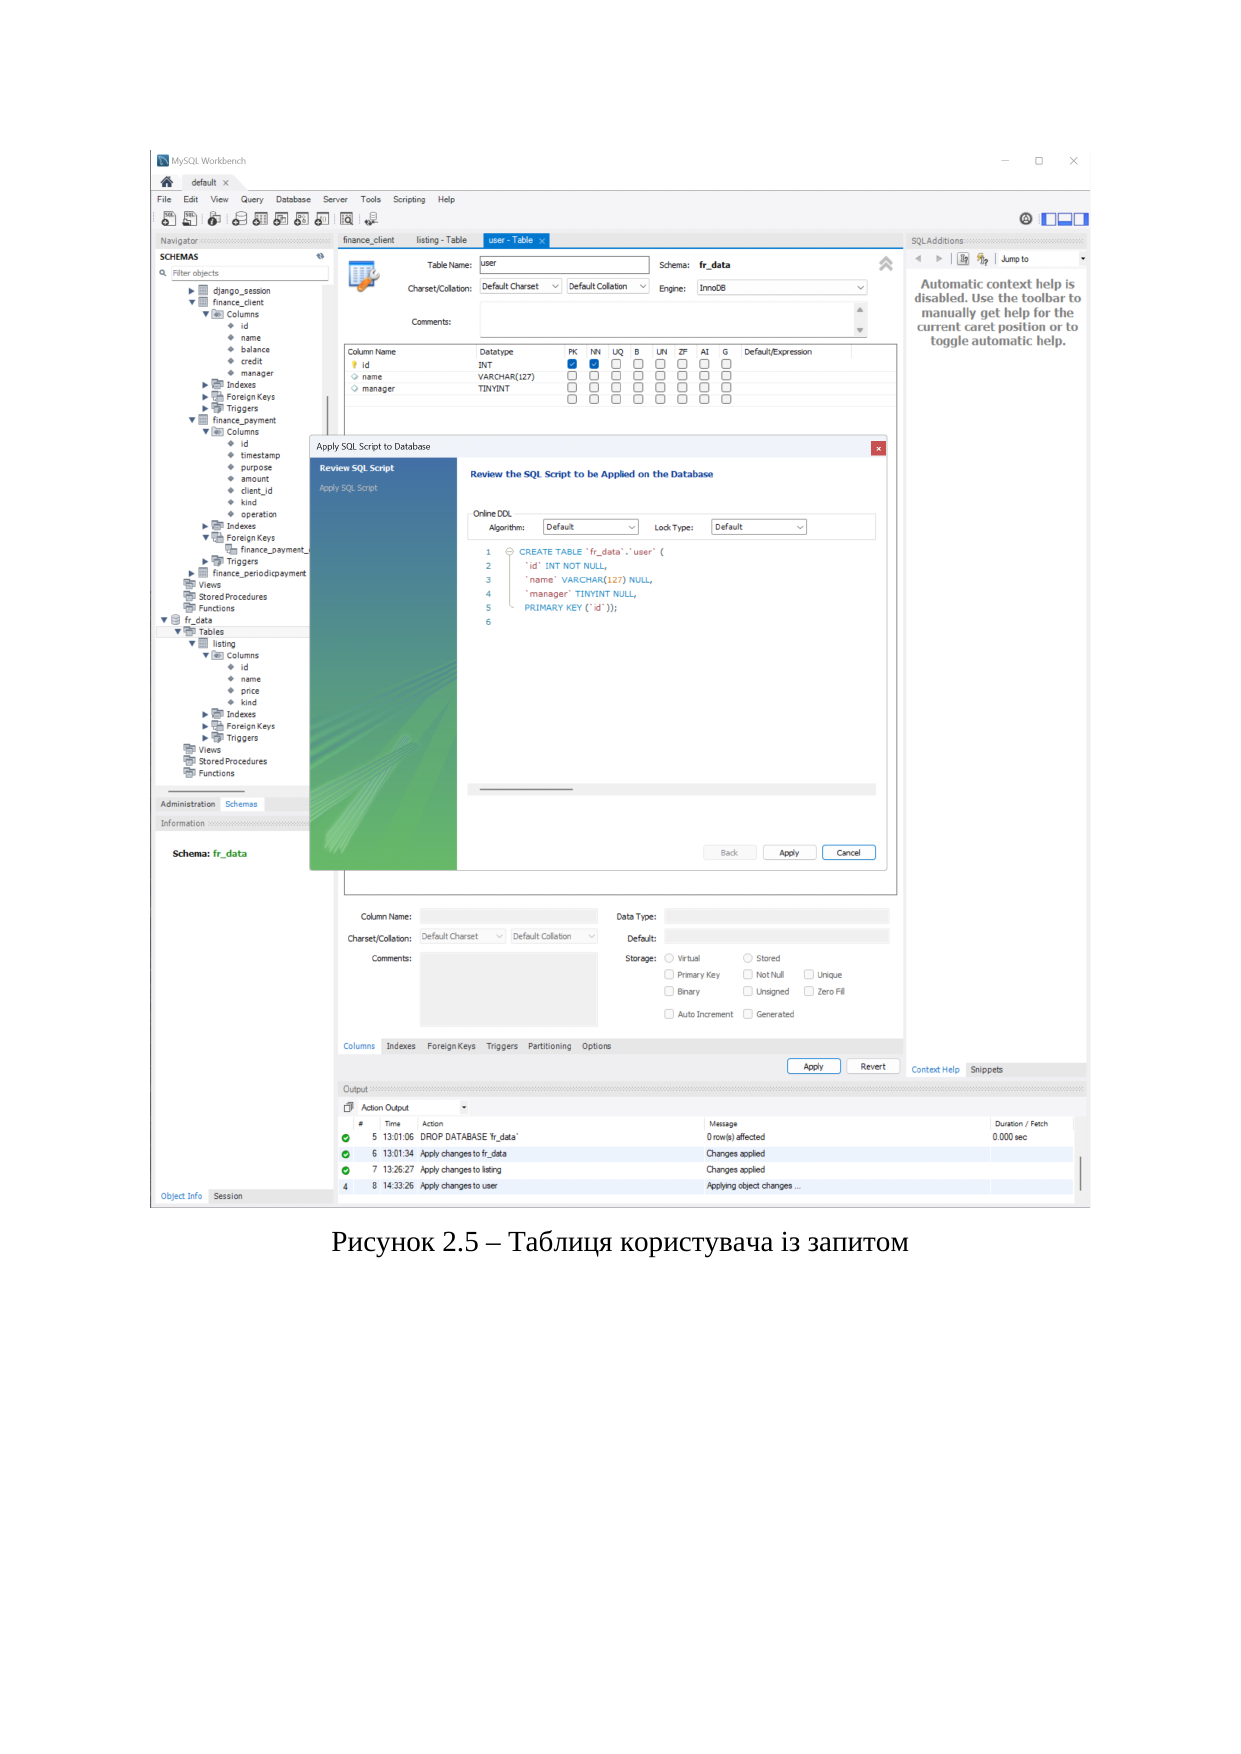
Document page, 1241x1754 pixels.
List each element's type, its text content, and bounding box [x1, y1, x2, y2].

picture [150, 150, 1091, 1208]
text Рисунок 2.5 – Таблиця користувача із запитом [150, 1224, 1090, 1258]
